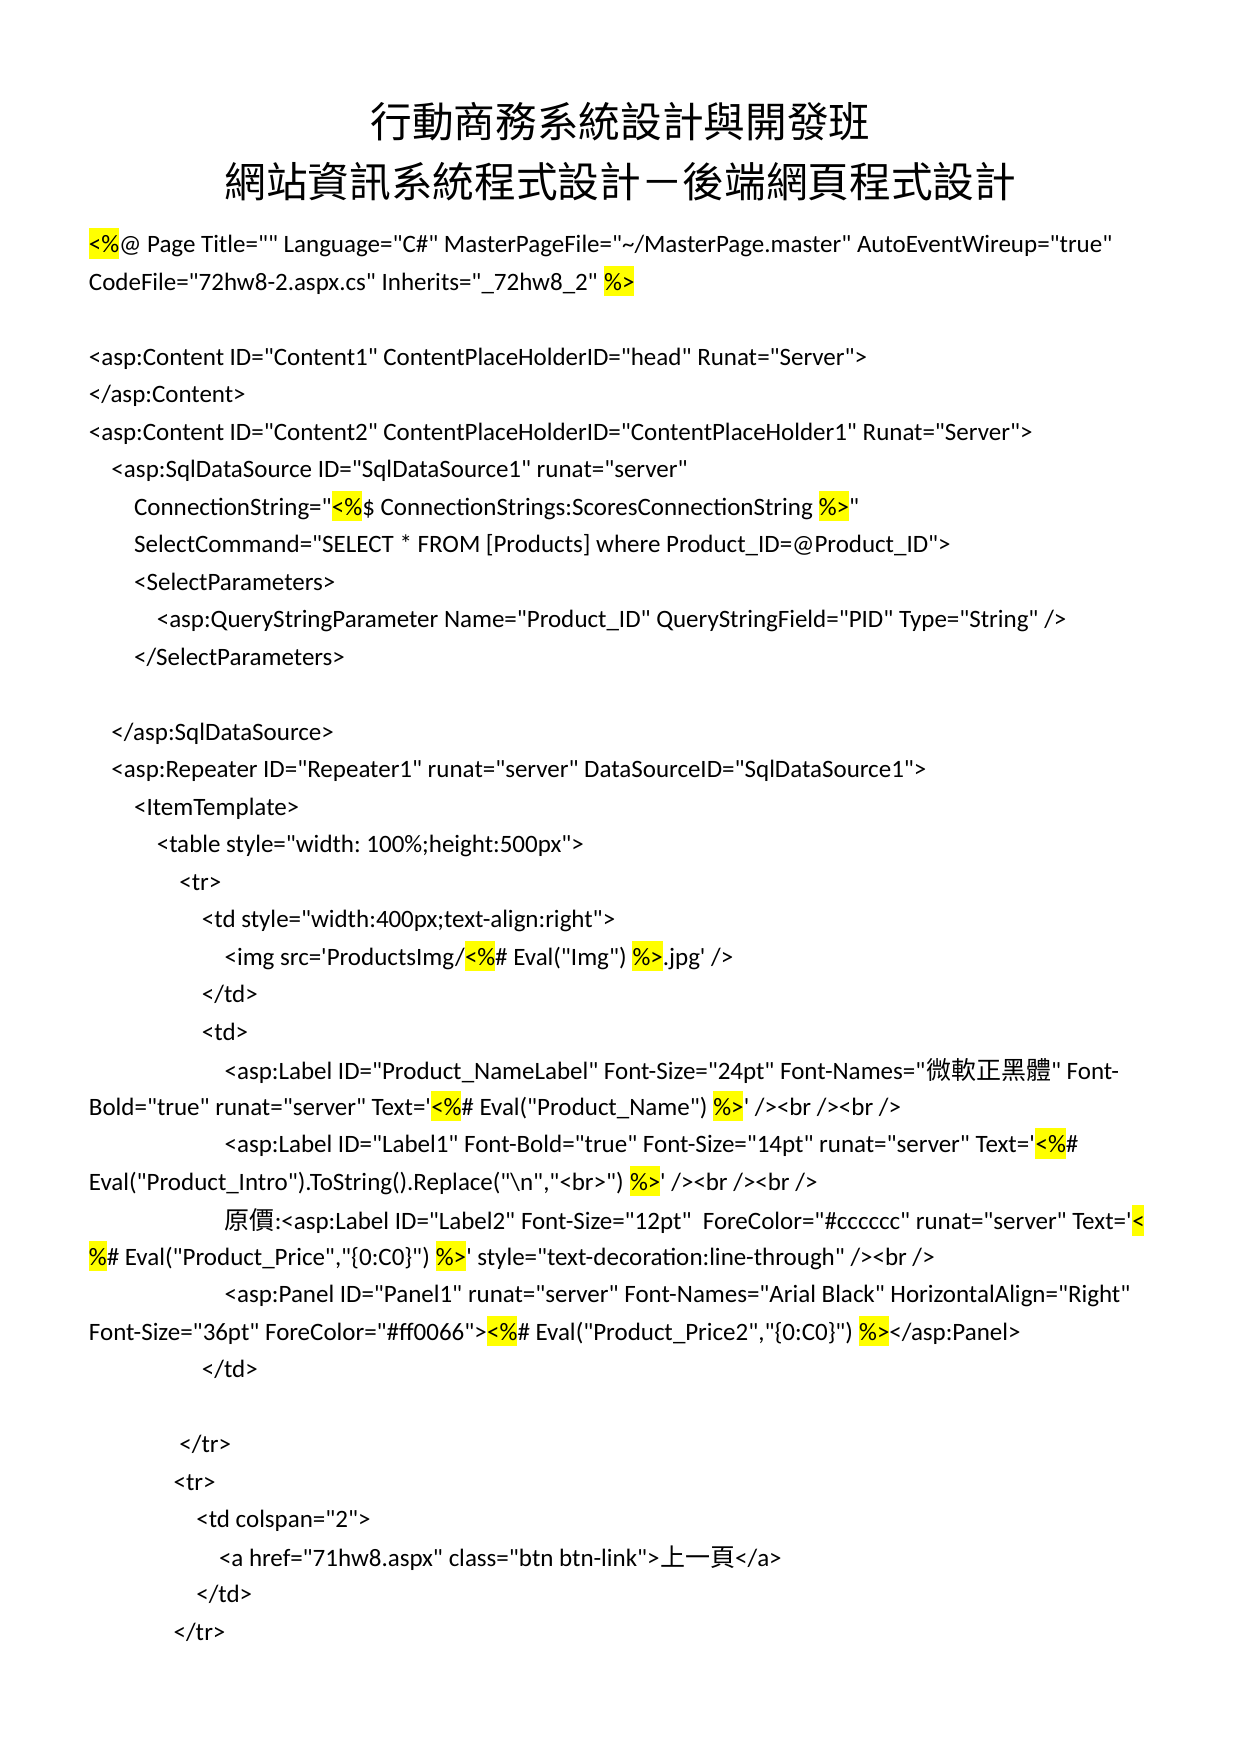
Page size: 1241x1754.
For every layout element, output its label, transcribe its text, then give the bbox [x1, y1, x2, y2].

text </SelectParameters> [89, 637, 1152, 675]
text <asp:Panel ID="Panel1" runat="server" Font-Names="Arial Black" HorizontalAlign="Right" Font-Size="36pt" ForeColor="#ff0066"><%# Eval("Product_Price2","{0:C0}") %></asp:Panel> [89, 1275, 1152, 1350]
text <tr> [89, 1462, 1152, 1500]
text <td colspan="2"> [89, 1500, 1152, 1537]
text <asp:Label ID="Product_NameLabel" Font-Size="24pt" Font-Names="微軟正黑體" Font-Bold="true" runat="server" Text='<%# Eval("Product_Name") %>' /><br /><br /> [89, 1050, 1152, 1125]
text </asp:SqlDataSource> [89, 712, 1152, 750]
text <img src='ProductsImg/<%# Eval("Img") %>.jpg' /> [89, 937, 1152, 975]
text </td> [89, 975, 1152, 1012]
text ConnectionString="<%$ ConnectionStrings:ScoresConnectionString %>" [89, 487, 1152, 525]
text SelectCommand="SELECT * FROM [Products] where Product_ID=@Product_ID"> [89, 525, 1152, 562]
text </td> [89, 1575, 1152, 1612]
text </tr> [89, 1425, 1152, 1462]
text <%@ Page Title="" Language="C#" MasterPageFile="~/MasterPage.master" AutoEventWireup="true" CodeFile="72hw8-2.aspx.cs" Inherits="_72hw8_2" %> [89, 225, 1152, 300]
text <asp:Label ID="Label1" Font-Bold="true" Font-Size="14pt" runat="server" Text='<%# Eval("Product_Intro").ToString().Replace("\n","<br>") %>' /><br /><br /> [89, 1125, 1152, 1200]
text <asp:QueryStringParameter Name="Product_ID" QueryStringField="PID" Type="String" /> [89, 600, 1152, 637]
text <asp:Repeater ID="Repeater1" runat="server" DataSourceID="SqlDataSource1"> [89, 750, 1152, 787]
text <td style="width:400px;text-align:right"> [89, 900, 1152, 937]
text <tr> [89, 862, 1152, 900]
text <asp:Content ID="Content1" ContentPlaceHolderID="head" Runat="Server"> [89, 337, 1152, 375]
text </tr> [89, 1612, 1152, 1650]
text <a href="71hw8.aspx" class="btn btn-link">上一頁</a> [89, 1537, 1152, 1575]
text <asp:Content ID="Content2" ContentPlaceHolderID="ContentPlaceHolder1" Runat="Server"> [89, 412, 1152, 450]
text <table style="width: 100%;height:500px"> [89, 825, 1152, 862]
text <ItemTemplate> [89, 787, 1152, 825]
text 原價:<asp:Label ID="Label2" Font-Size="12pt" ForeColor="#cccccc" runat="server" Text='<%# Eval("Product_Price","{0:C0}") %>' style="text-decoration:line-through" /><br /> [89, 1200, 1152, 1275]
text <td> [89, 1012, 1152, 1050]
text </td> [89, 1350, 1152, 1387]
text <asp:SqlDataSource ID="SqlDataSource1" runat="server" [89, 450, 1152, 487]
text <SelectParameters> [89, 562, 1152, 600]
text </asp:Content> [89, 375, 1152, 412]
